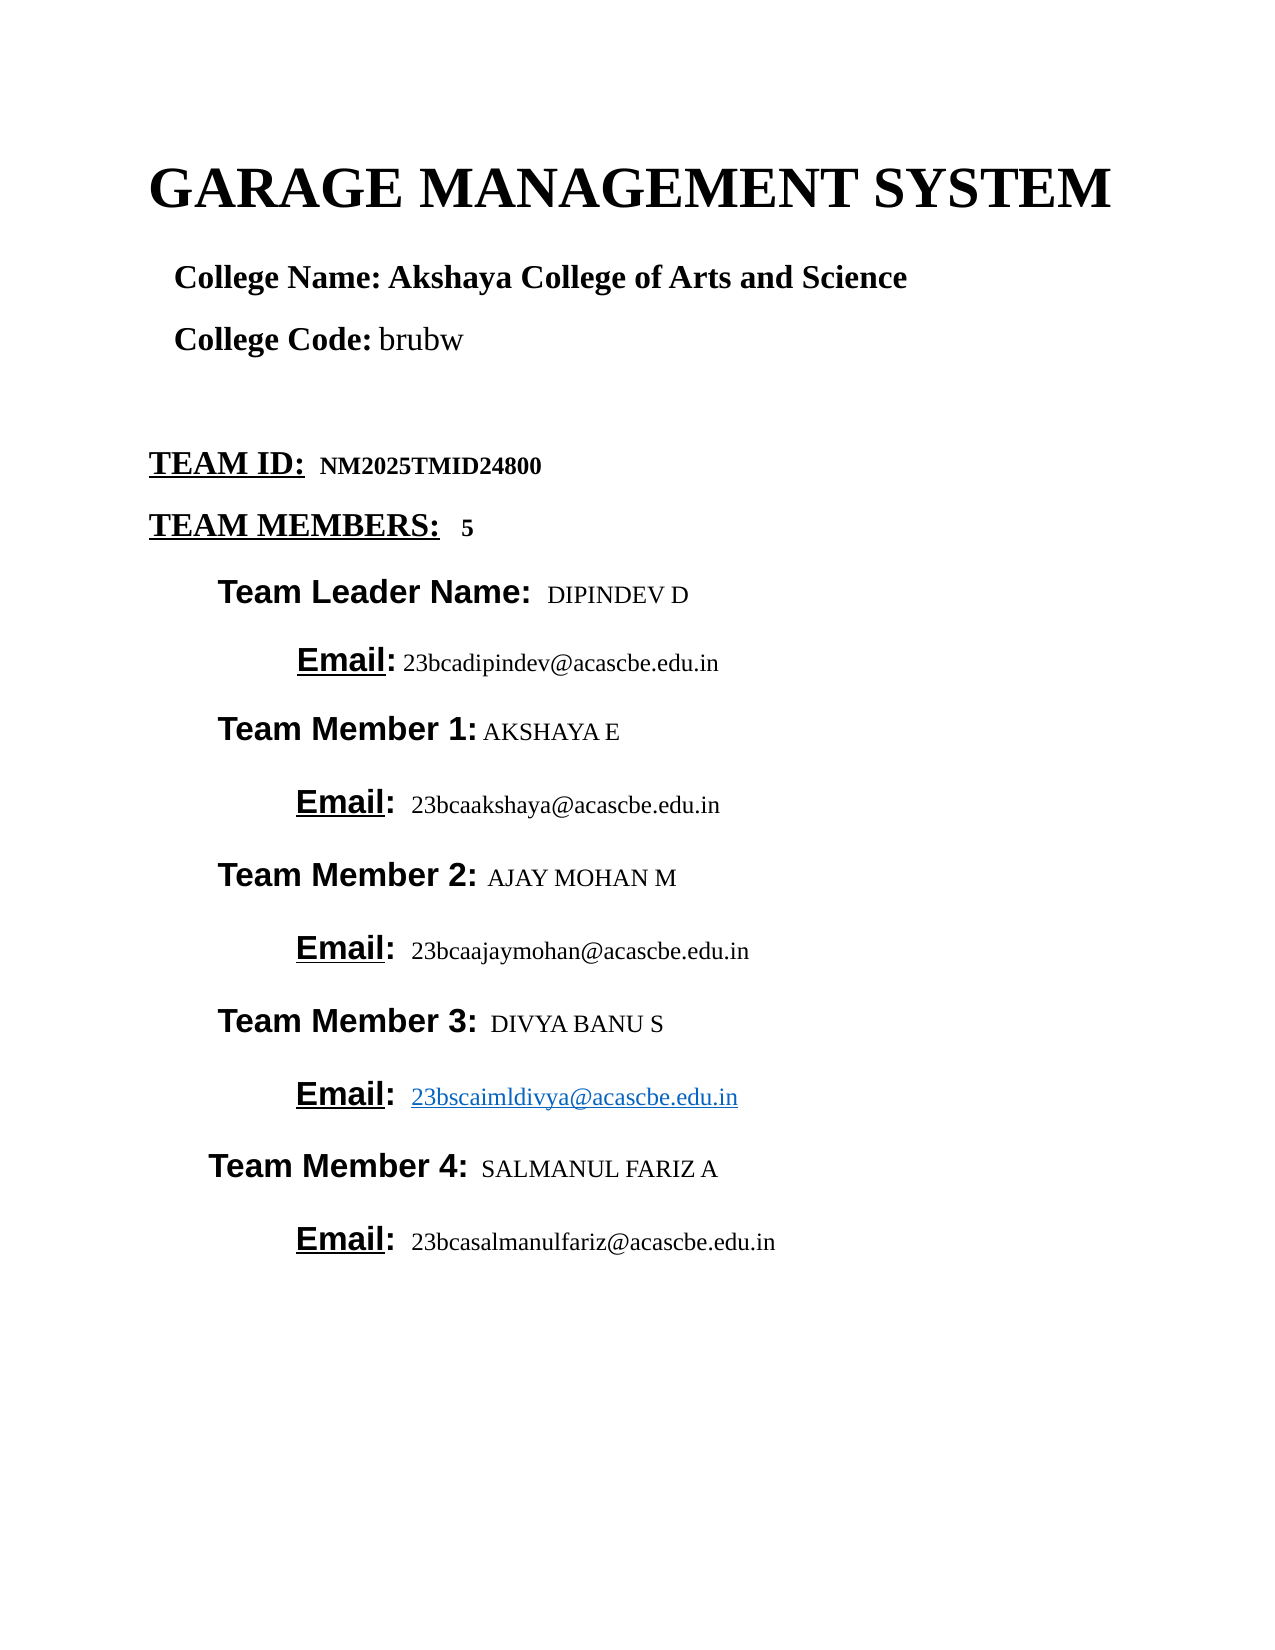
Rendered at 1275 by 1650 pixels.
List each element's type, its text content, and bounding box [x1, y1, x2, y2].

text Email: 23bscaimldivya@acascbe.edu.in [296, 1074, 1207, 1112]
text Email: 23bcadipindev@acascbe.edu.in [269, 640, 1207, 679]
text Team Member 1: AKSHAYA E [208, 708, 1207, 747]
text College Name: Akshaya College of Arts and Science [148, 258, 1207, 296]
text GARAGE MANAGEMENT SYSTEM [148, 153, 1207, 220]
text Email: 23bcasalmanulfariz@acascbe.edu.in [296, 1219, 1207, 1257]
text TEAM ID: NM2025TMID24800 [148, 443, 1207, 481]
text Team Member 4: SALMANUL FARIZ A [208, 1146, 1207, 1185]
text Email: 23bcaakshaya@acascbe.edu.in [296, 782, 1207, 820]
text Team Member 2: AJAY MOHAN M [208, 855, 1207, 893]
text TEAM MEMBERS: 5 [148, 505, 1207, 543]
text Team Member 3: DIVYA BANU S [208, 1001, 1207, 1040]
text Email: 23bcaajaymohan@acascbe.edu.in [296, 928, 1207, 967]
text Team Leader Name: DIPINDEV D [208, 572, 1207, 611]
text College Code: brubw [148, 319, 1207, 357]
